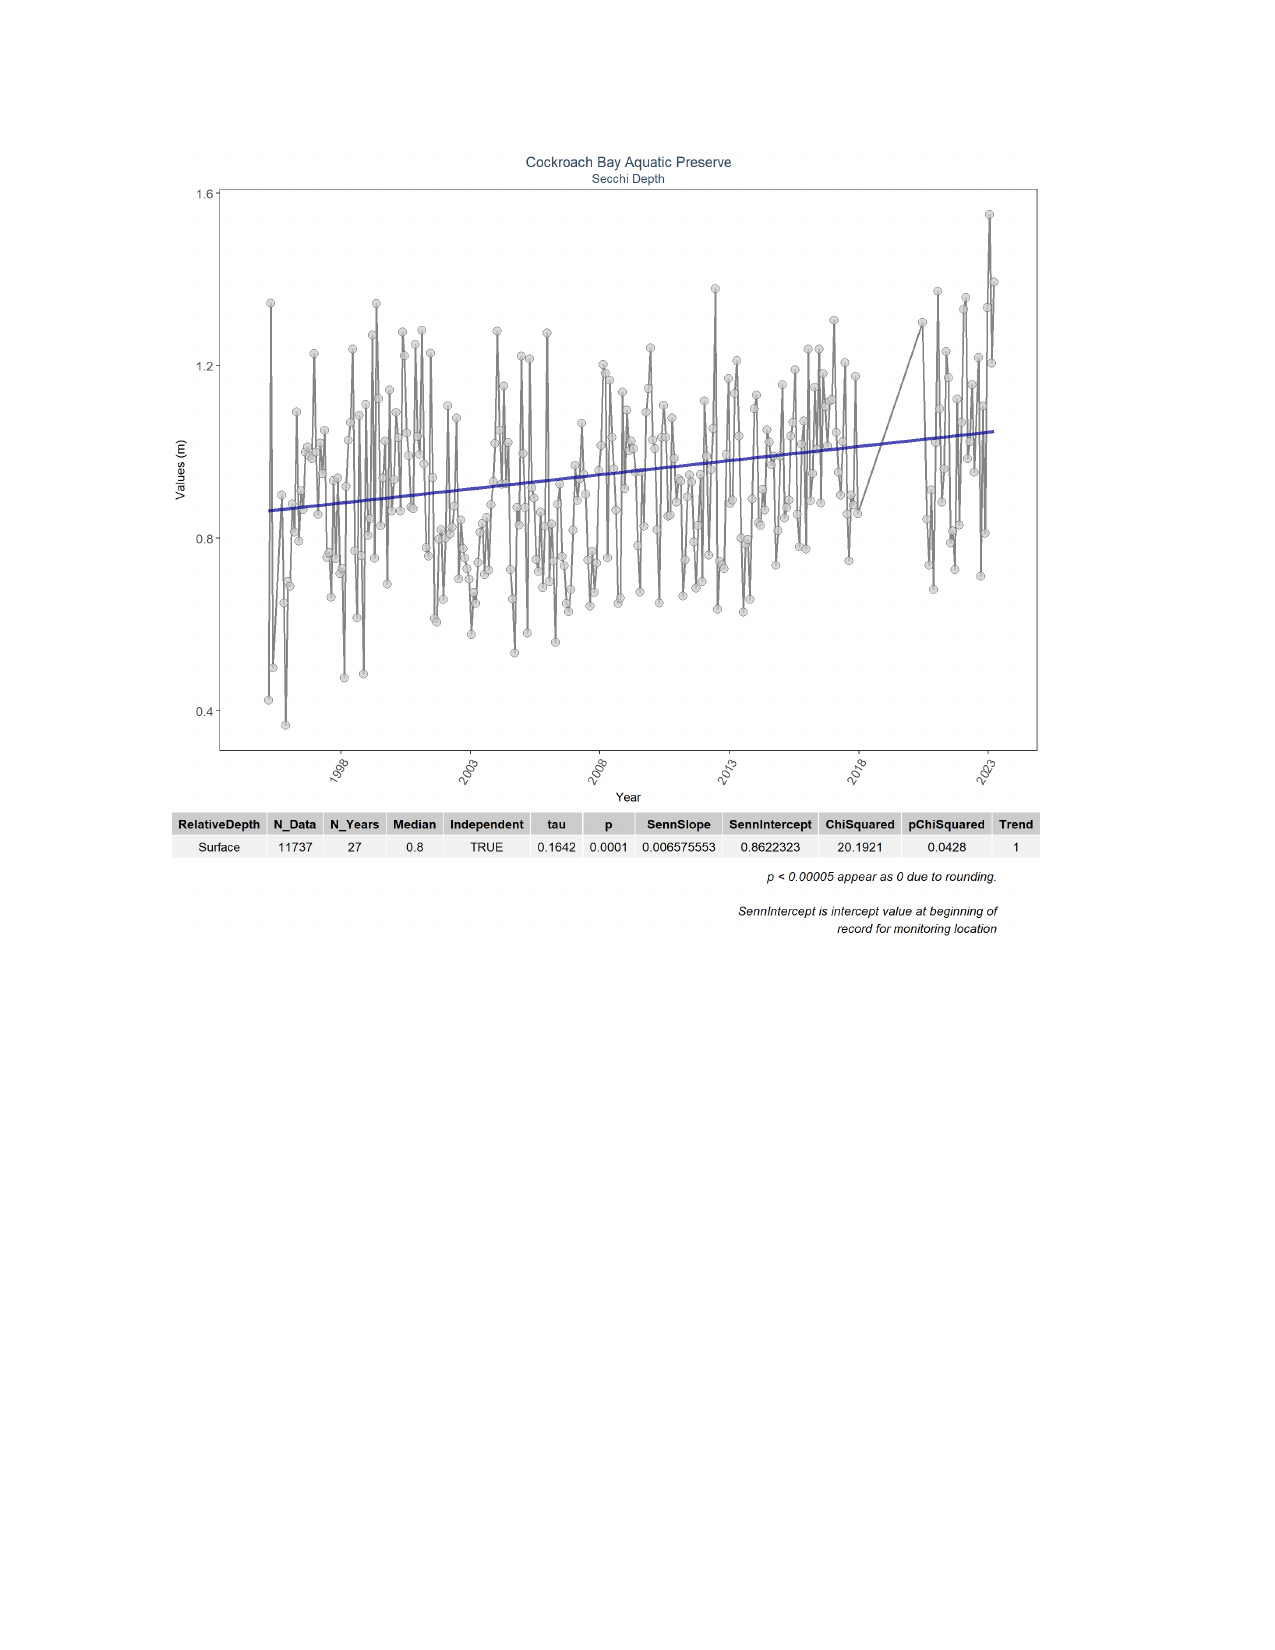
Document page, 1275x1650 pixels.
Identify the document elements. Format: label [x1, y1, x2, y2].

picture [168, 150, 1044, 938]
